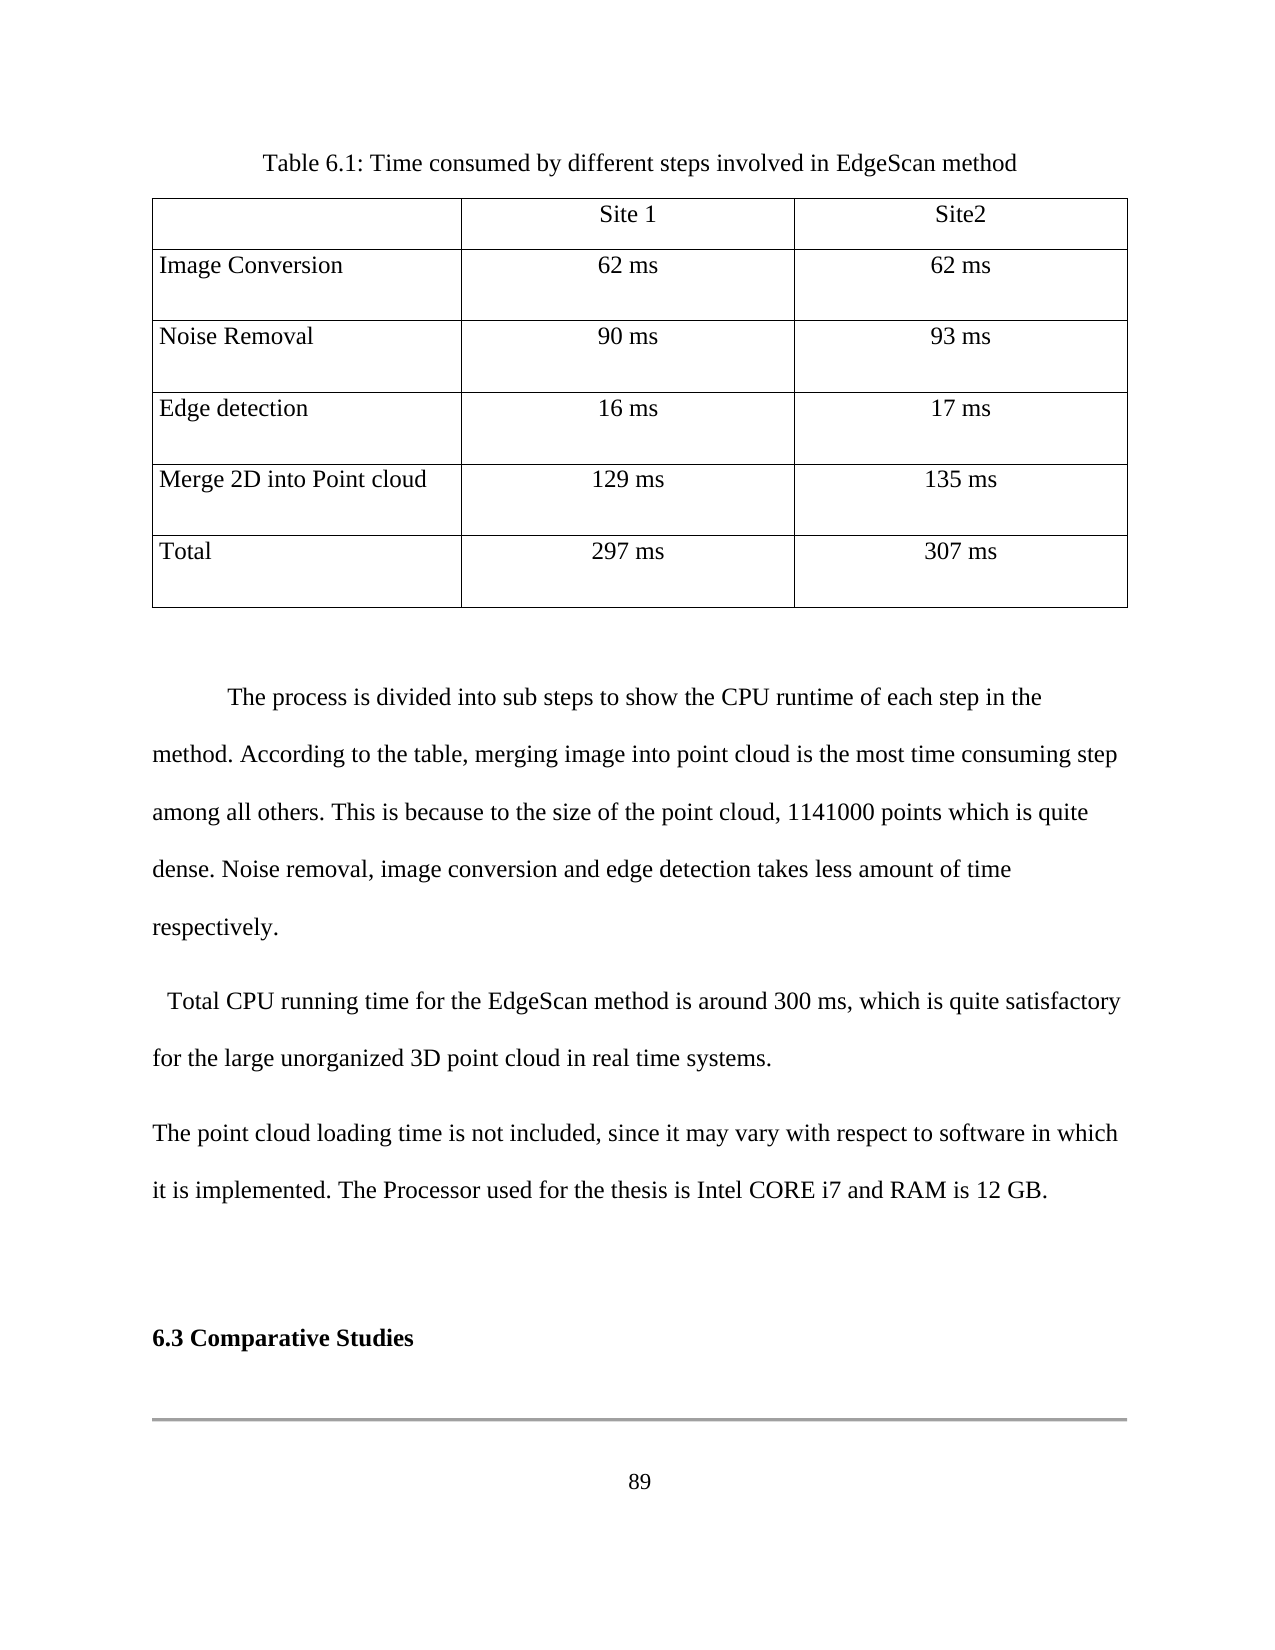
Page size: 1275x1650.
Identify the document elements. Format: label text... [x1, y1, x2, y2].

table_cell Merge 2D into Point cloud [153, 465, 461, 535]
table_cell 90 ms [462, 321, 794, 392]
table_cell 307 ms [795, 536, 1127, 607]
table_cell 17 ms [795, 393, 1127, 463]
table_cell 62 ms [795, 250, 1127, 320]
table_cell 135 ms [795, 465, 1127, 535]
table_cell 93 ms [795, 321, 1127, 392]
text Table 6.1: Time consumed by different steps involved in EdgeScan method [152, 148, 1127, 177]
table_cell Total [153, 536, 461, 607]
table_header Site 1 [462, 199, 794, 249]
table_cell 129 ms [462, 465, 794, 535]
table_cell Noise Removal [153, 321, 461, 392]
table_cell 16 ms [462, 393, 794, 463]
table_cell Image Conversion [153, 250, 461, 320]
text The point cloud loading time is not included, since it may vary with respect to software in which it is implemented. The Processor used for the thesis is Intel CORE i7 and RAM is 12 GB. [152, 1118, 1127, 1204]
text 6.3 Comparative Studies [152, 1323, 1127, 1352]
table_cell 297 ms [462, 536, 794, 607]
table_header Site2 [795, 199, 1127, 249]
text Total CPU running time for the EdgeScan method is around 300 ms, which is quite satisfactory for the large unorganized 3D point cloud in real time systems. [152, 986, 1127, 1072]
table_header [153, 199, 461, 249]
text The process is divided into sub steps to show the CPU runtime of each step in the method. According to the table, merging image into point cloud is the most time consuming step among all others. This is because to the size of the point cloud, 1141000 points which is quite dense. Noise removal, image conversion and edge detection takes less amount of time respectively. [152, 682, 1127, 941]
table_cell Edge detection [153, 393, 461, 463]
table_cell 62 ms [462, 250, 794, 320]
